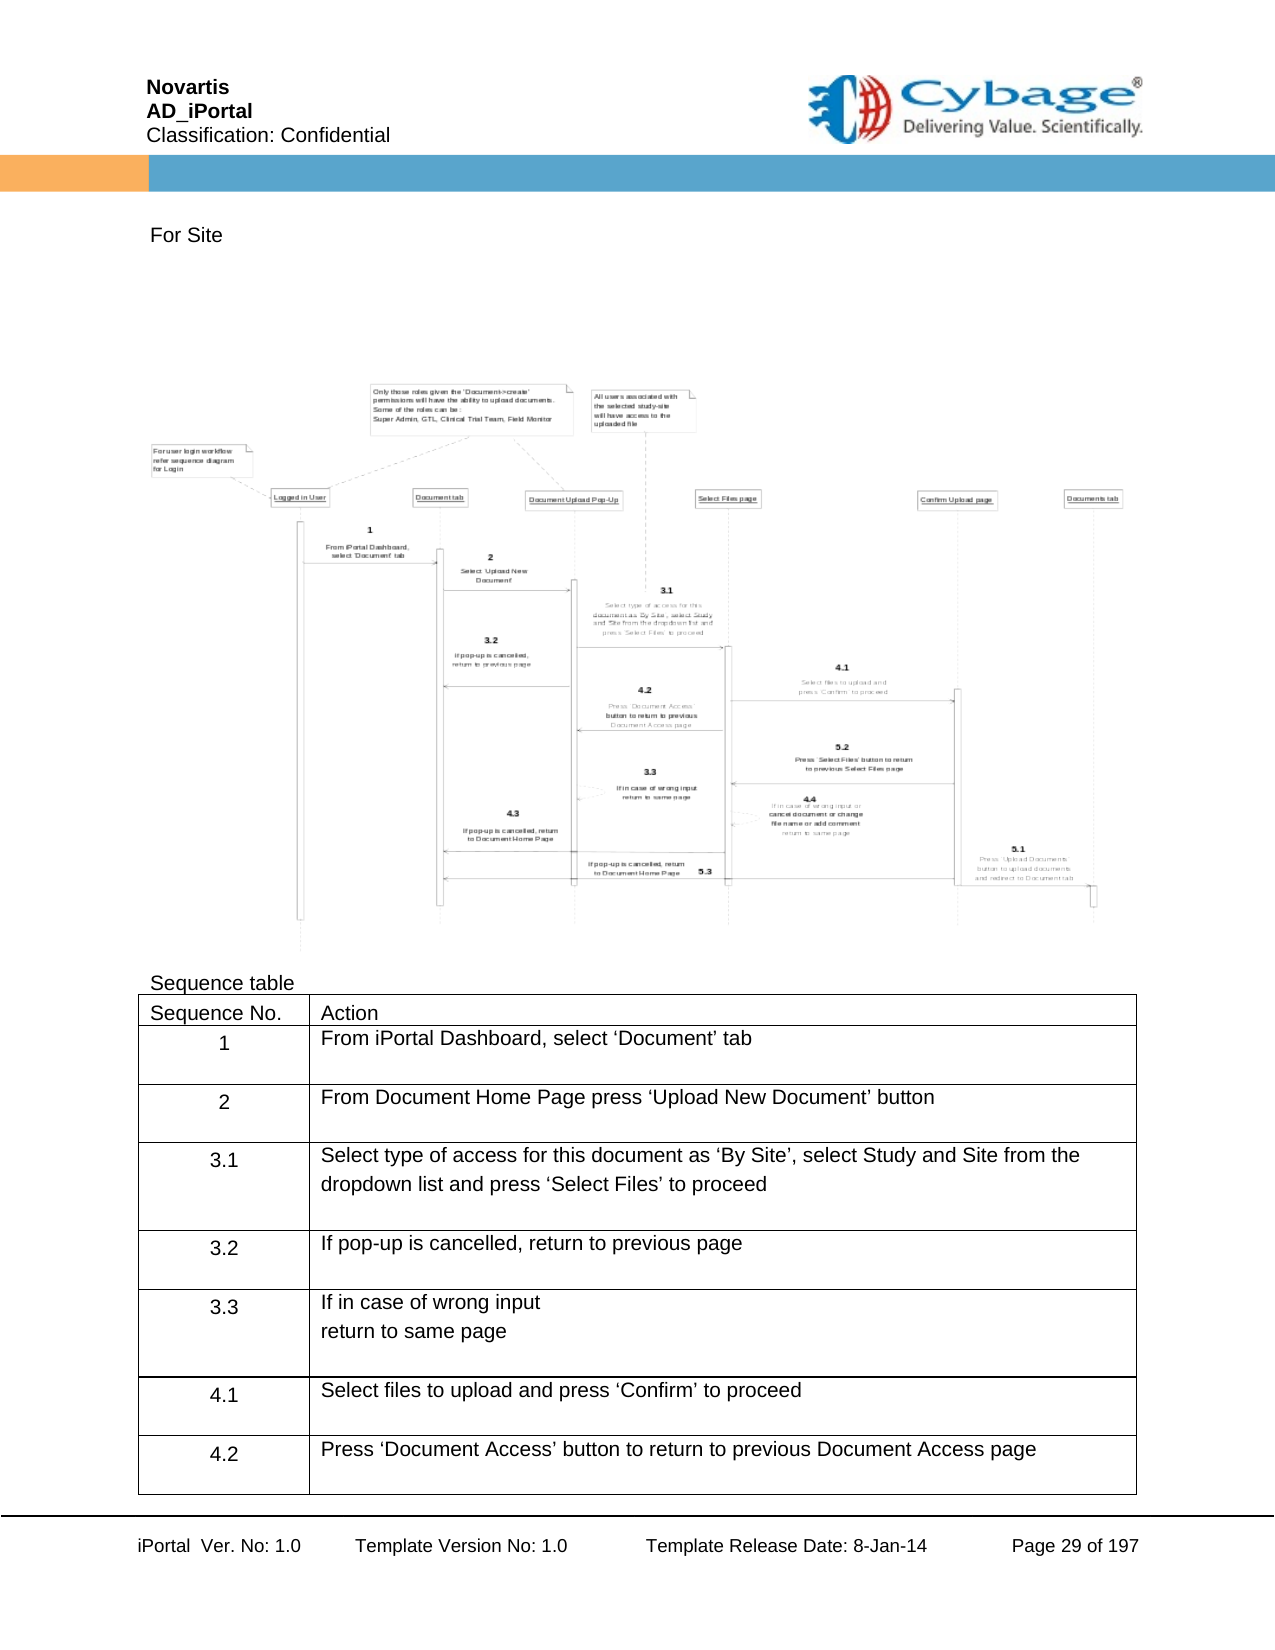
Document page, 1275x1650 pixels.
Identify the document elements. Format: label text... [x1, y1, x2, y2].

table_header Action [310, 995, 1136, 1024]
table_cell Select type of access for this document as ‘By Site’, select Study and Site from the dropdown list and press ‘Select Files’ to proceed [310, 1143, 1136, 1230]
table_cell 3.2 [139, 1231, 309, 1289]
table_cell 2 [139, 1085, 309, 1142]
table_cell 3.1 [139, 1143, 309, 1230]
table_cell If pop-up is cancelled, return to previous page [310, 1231, 1136, 1289]
table_header Sequence No. [139, 995, 309, 1024]
table_cell Select files to upload and press ‘Confirm’ to proceed [310, 1378, 1136, 1435]
table_cell 4.2 [139, 1436, 309, 1494]
table_cell From Document Home Page press ‘Upload New Document’ button [310, 1085, 1136, 1142]
table_cell From iPortal Dashboard, select ‘Document’ tab [310, 1026, 1136, 1083]
table_cell If in case of wrong input return to same page [310, 1290, 1136, 1376]
picture [808, 75, 1143, 144]
table_cell 1 [139, 1026, 309, 1083]
table_cell 4.1 [139, 1378, 309, 1435]
text For Site [150, 217, 1125, 246]
table_cell Press ‘Document Access’ button to return to previous Document Access page [310, 1436, 1136, 1494]
table_cell 3.3 [139, 1290, 309, 1376]
text Sequence table [150, 965, 1125, 994]
